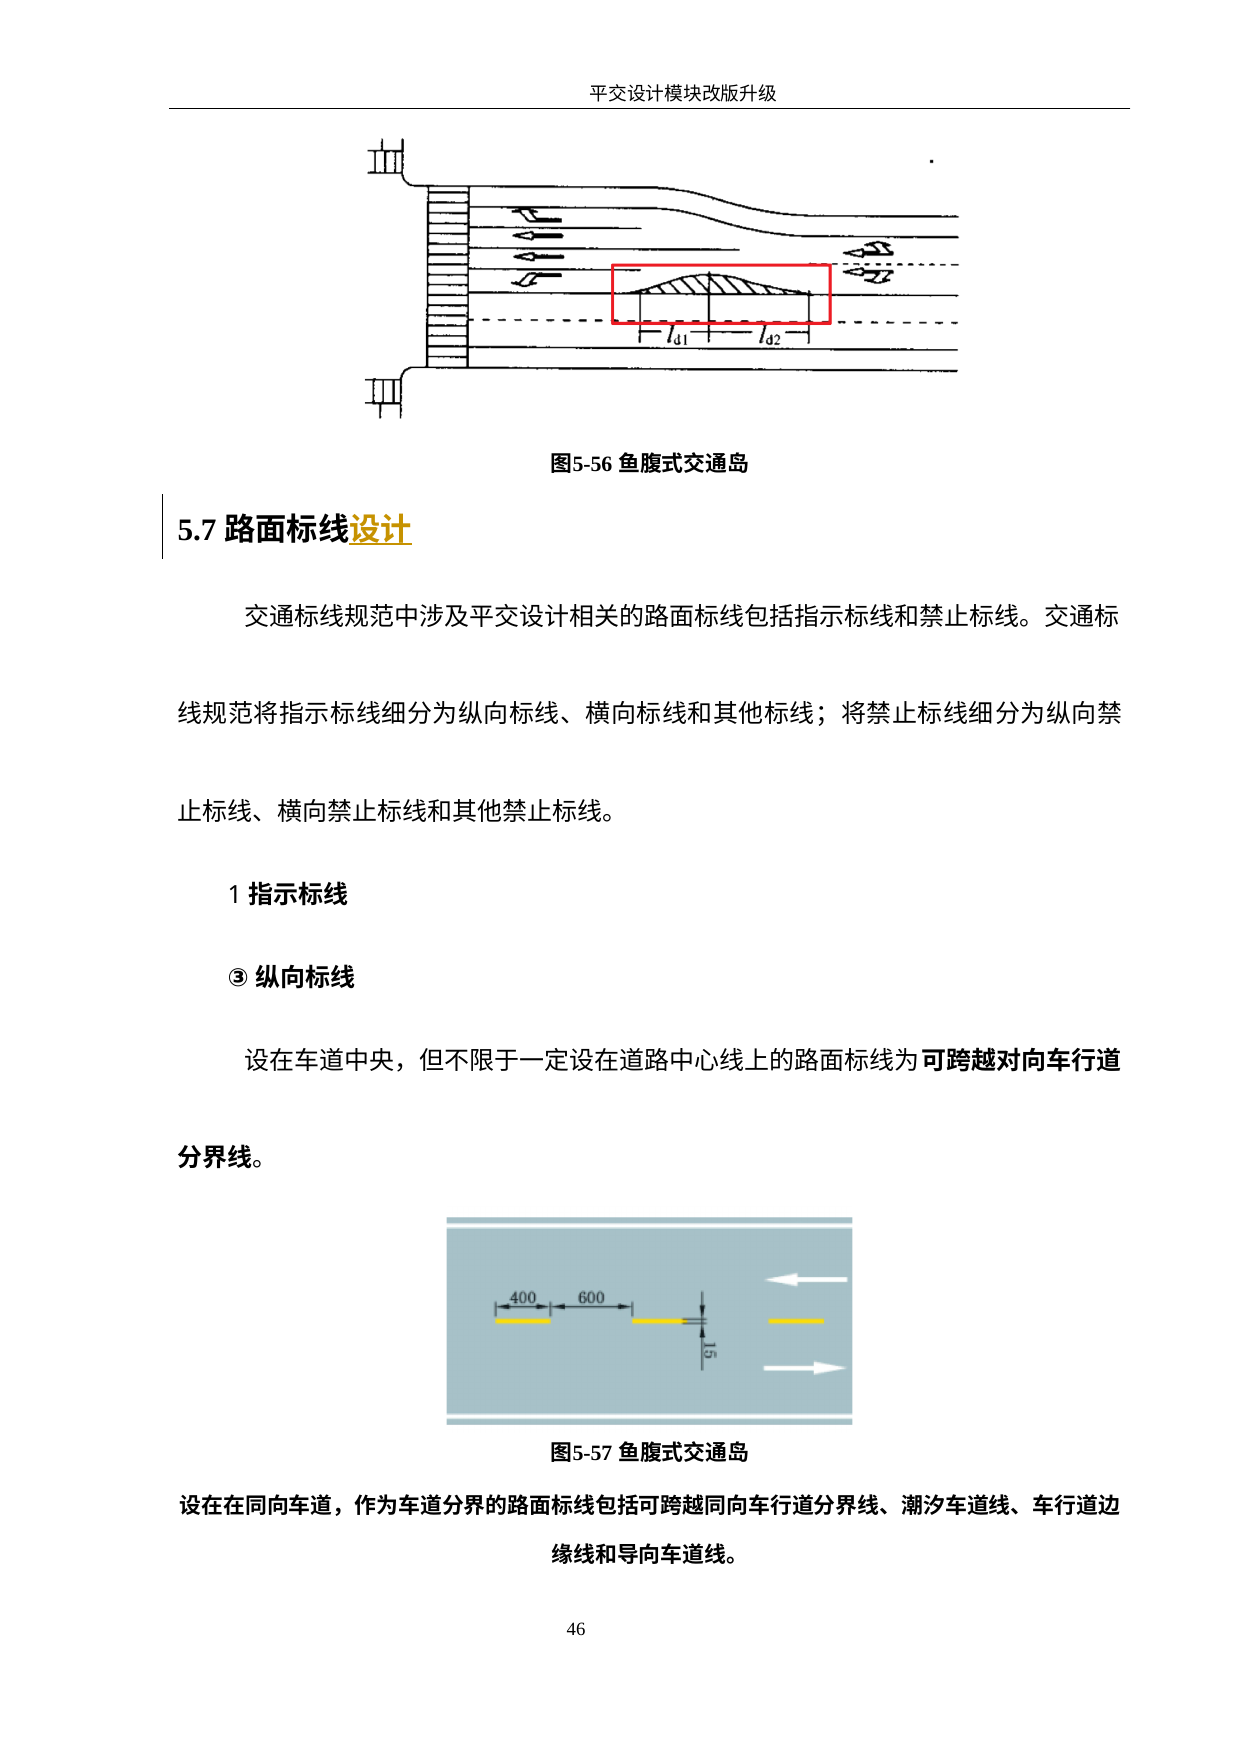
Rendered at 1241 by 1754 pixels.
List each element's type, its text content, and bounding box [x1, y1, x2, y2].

text 交通标线规范中涉及平交设计相关的路面标线包括指示标线和禁止标线。交通标线规范将指示标线细分为纵向标线、横向标线和其他标线；将禁止标线细分为纵向禁止标线、横向禁止标线和其他禁止标线。 [177, 582, 1122, 842]
text 设在车道中央，但不限于一定设在道路中心线上的路面标线为可跨越对向车行道分界线。 [177, 1026, 1122, 1188]
list 纵向标线 [177, 943, 1122, 1008]
text 设在在同向车道，作为车道分界的路面标线包括可跨越同向车行道分界线、潮汐车道线、车行道边缘线和导向车道线。 [177, 1488, 1122, 1569]
picture [324, 120, 975, 438]
picture [446, 1206, 853, 1433]
list 指示标线 [177, 860, 1122, 925]
subtitle 路面标线 [177, 494, 1122, 559]
